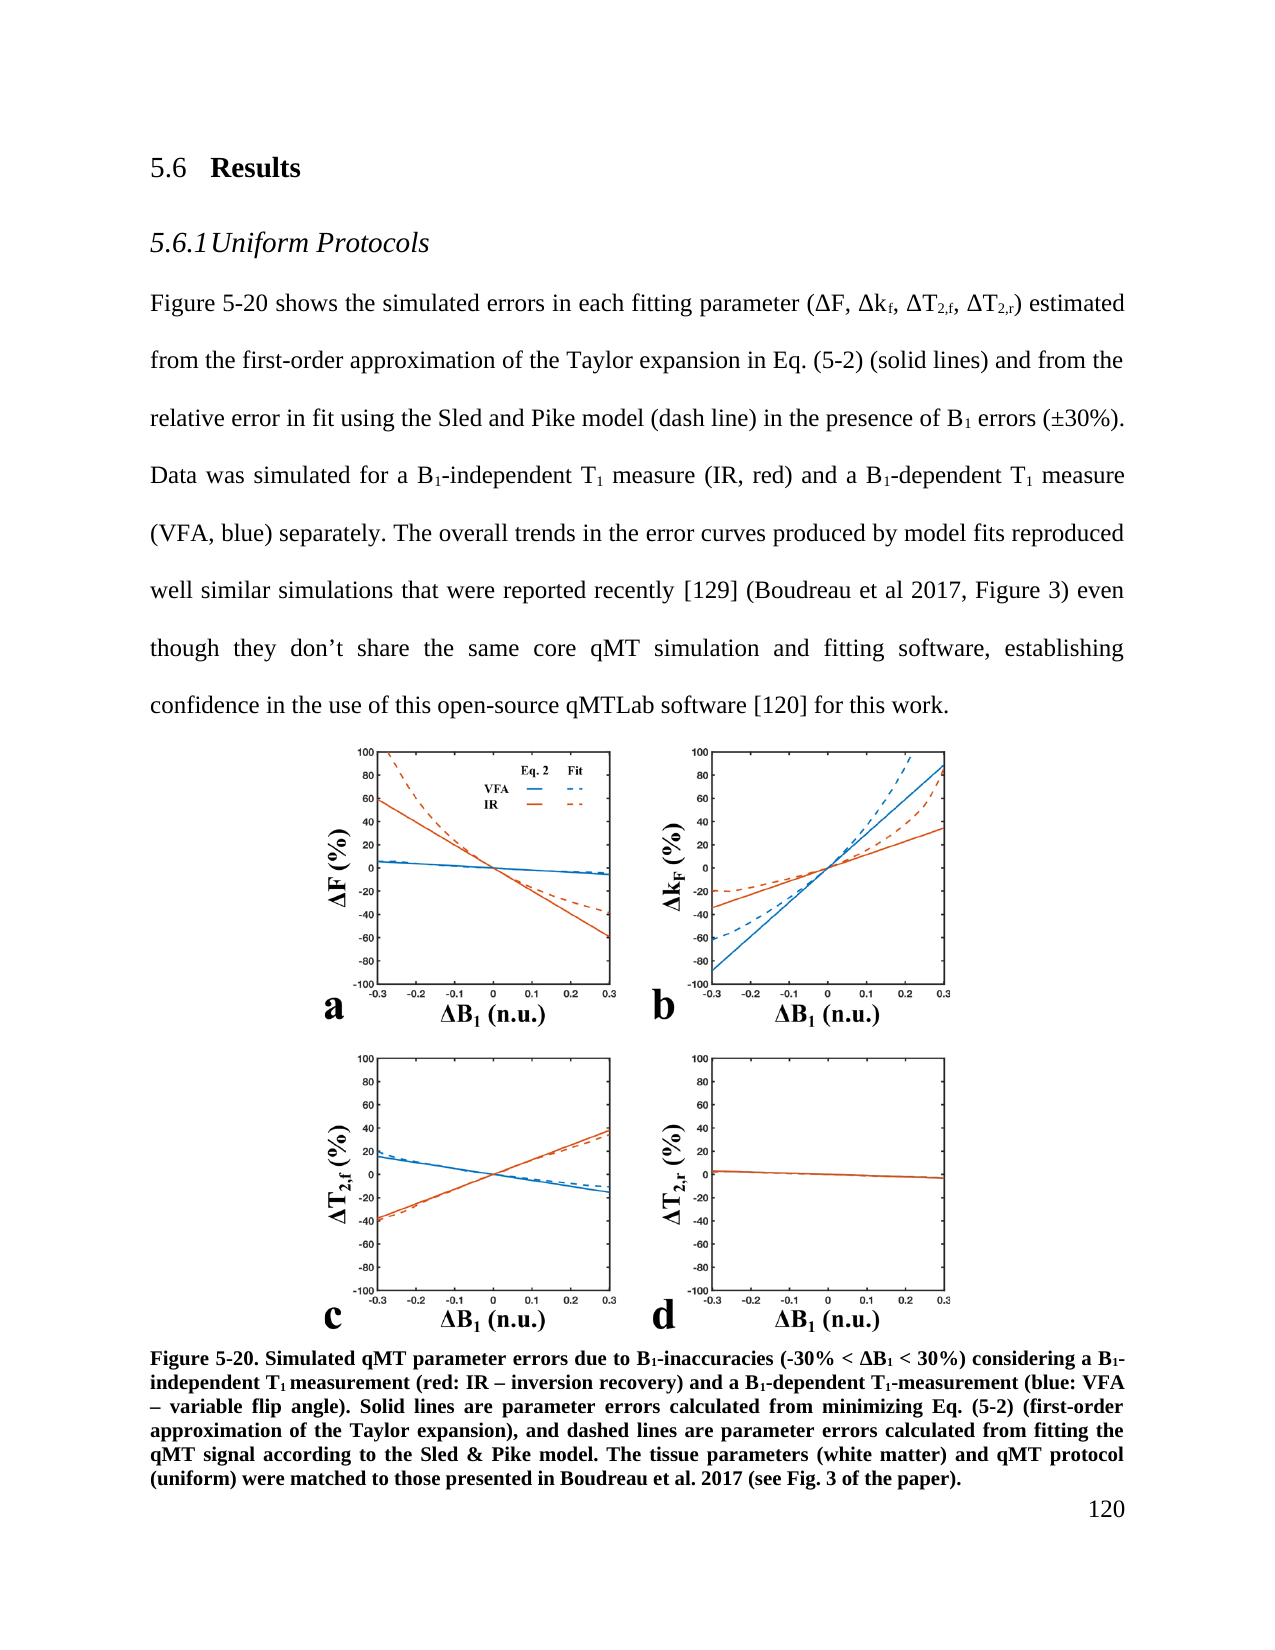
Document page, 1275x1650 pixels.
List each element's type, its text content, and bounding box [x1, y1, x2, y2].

subtitle Uniform Protocols [150, 225, 1125, 259]
picture [324, 748, 951, 1332]
subtitle Results [150, 150, 1125, 183]
